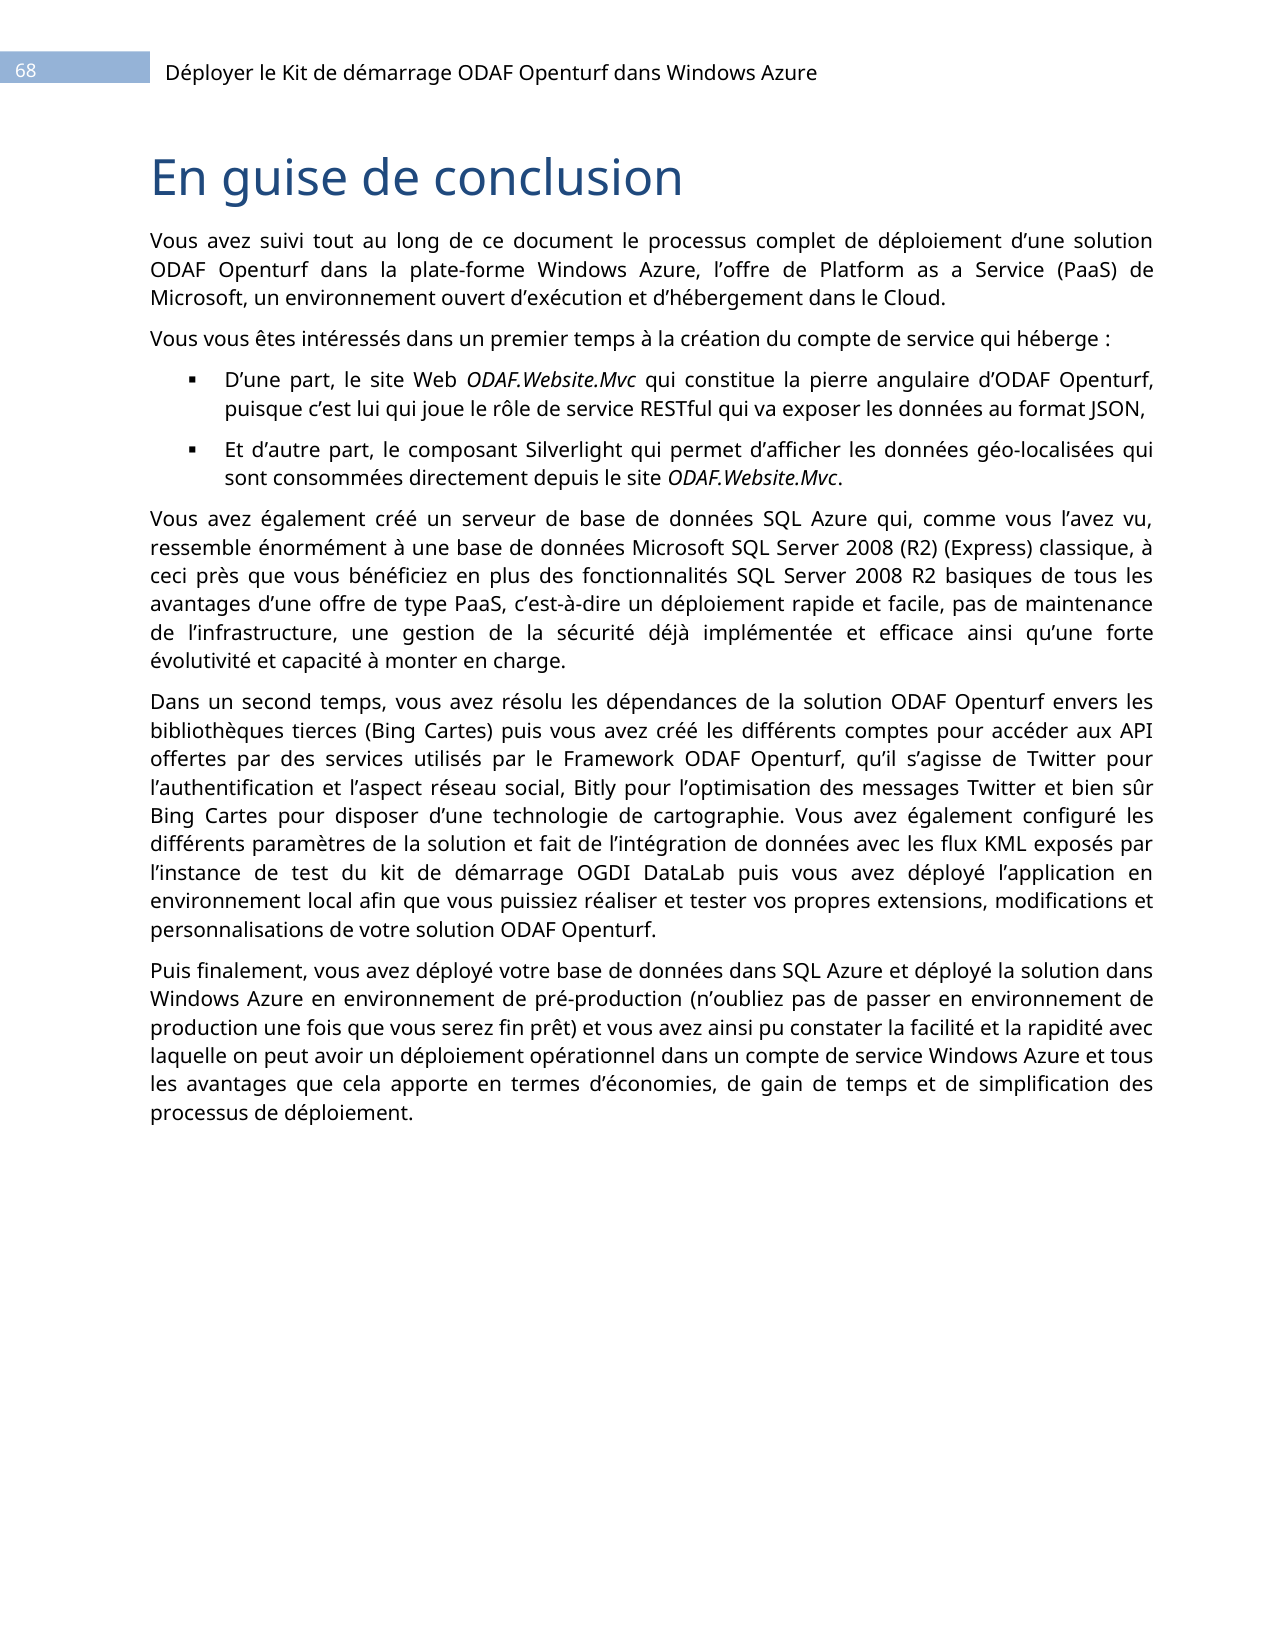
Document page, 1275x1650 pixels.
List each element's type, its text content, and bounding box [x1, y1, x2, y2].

text Vous avez également créé un serveur de base de données SQL Azure qui, comme vous l’avez vu, ressemble énormément à une base de données Microsoft SQL Server 2008 (R2) (Express) classique, à ceci près que vous bénéficiez en plus des fonctionnalités SQL Server 2008 R2 basiques de tous les avantages d’une offre de type PaaS, c’est-à-dire un déploiement rapide et facile, pas de maintenance de l’infrastructure, une gestion de la sécurité déjà implémentée et efficace ainsi qu’une forte évolutivité et capacité à monter en charge. [150, 504, 1155, 675]
text Vous avez suivi tout au long de ce document le processus complet de déploiement d’une solution ODAF Openturf dans la plate-forme Windows Azure, l’offre de Platform as a Service (PaaS) de Microsoft, un environnement ouvert d’exécution et d’hébergement dans le Cloud. [150, 227, 1155, 312]
text Dans un second temps, vous avez résolu les dépendances de la solution ODAF Openturf envers les bibliothèques tierces (Bing Cartes) puis vous avez créé les différents comptes pour accéder aux API offertes par des services utilisés par le Framework ODAF Openturf, qu’il s’agisse de Twitter pour l’authentification et l’aspect réseau social, Bitly pour l’optimisation des messages Twitter et bien sûr Bing Cartes pour disposer d’une technologie de cartographie. Vous avez également configuré les différents paramètres de la solution et fait de l’intégration de données avec les flux KML exposés par l’instance de test du kit de démarrage OGDI DataLab puis vous avez déployé l’application en environnement local afin que vous puissiez réaliser et tester vos propres extensions, modifications et personnalisations de votre solution ODAF Openturf. [150, 687, 1155, 943]
list D’une part, le site Web ODAF.Website.Mvc qui constitue la pierre angulaire d’ODAF Openturf, puisque c’est lui qui joue le rôle de service RESTful qui va exposer les données au format JSON, [187, 365, 1155, 422]
subtitle En guise de conclusion [150, 135, 1155, 210]
list Et d’autre part, le composant Silverlight qui permet d’afficher les données géo-localisées qui sont consommées directement depuis le site ODAF.Website.Mvc. [187, 435, 1155, 492]
text Vous vous êtes intéressés dans un premier temps à la création du compte de service qui héberge : [150, 324, 1155, 353]
text Puis finalement, vous avez déployé votre base de données dans SQL Azure et déployé la solution dans Windows Azure en environnement de pré-production (n’oubliez pas de passer en environnement de production une fois que vous serez fin prêt) et vous avez ainsi pu constater la facilité et la rapidité avec laquelle on peut avoir un déploiement opérationnel dans un compte de service Windows Azure et tous les avantages que cela apporte en termes d’économies, de gain de temps et de simplification des processus de déploiement. [150, 956, 1155, 1126]
